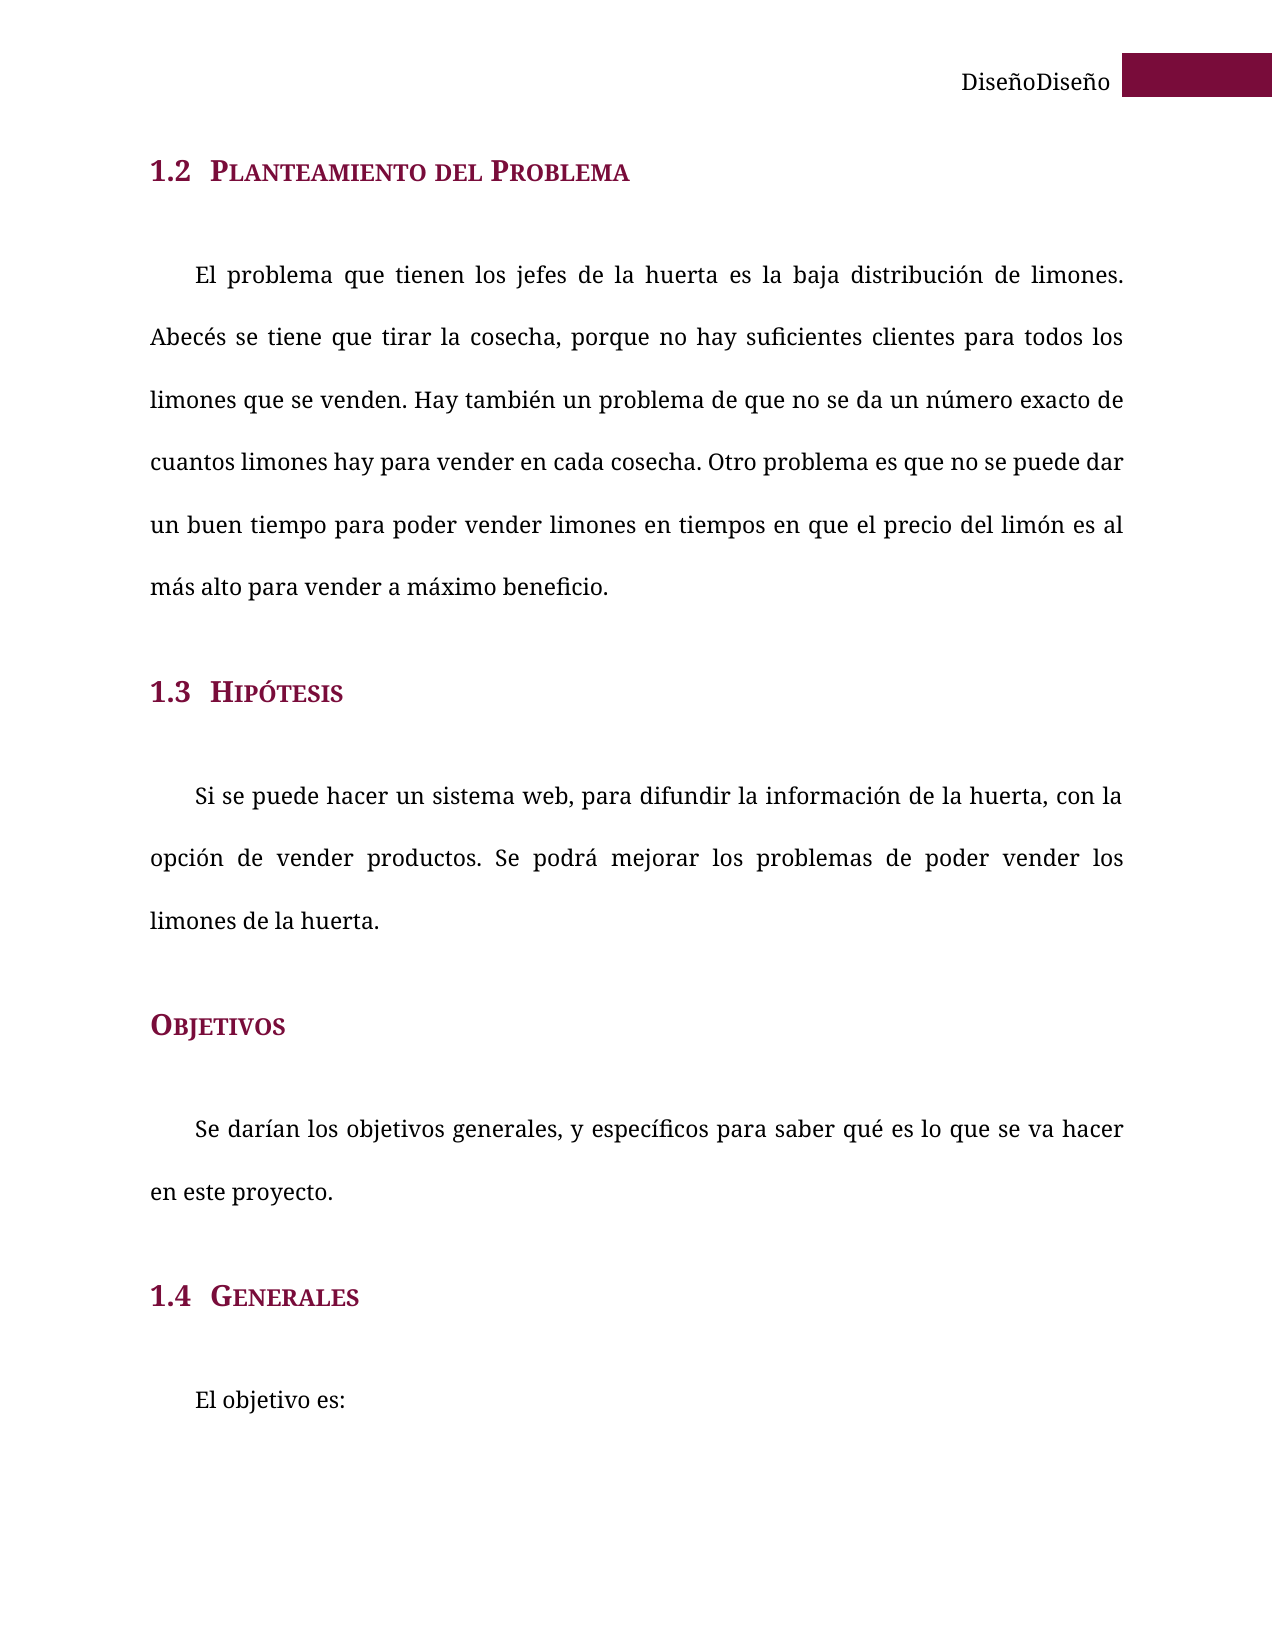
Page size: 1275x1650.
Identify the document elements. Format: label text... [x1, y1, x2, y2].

subtitle Planteamiento del Problema [150, 150, 1125, 190]
text Se darían los objetivos generales, y específicos para saber qué es lo que se va hacer en este proyecto. [150, 1113, 1125, 1207]
text El problema que tienen los jefes de la huerta es la baja distribución de limones. Abecés se tiene que tirar la cosecha, porque no hay suficientes clientes para todos los limones que se venden. Hay también un problema de que no se da un número exacto de cuantos limones hay para vender en cada cosecha. Otro problema es que no se puede dar un buen tiempo para poder vender limones en tiempos en que el precio del limón es al más alto para vender a máximo beneficio. [150, 258, 1125, 602]
subtitle Hipótesis [150, 671, 1125, 711]
text Si se puede hacer un sistema web, para difundir la información de la huerta, con la opción de vender productos. Se podrá mejorar los problemas de poder vender los limones de la huerta. [150, 779, 1125, 936]
subtitle Generales [150, 1276, 1125, 1315]
text El objetivo es: [150, 1384, 1125, 1415]
subtitle Objetivos [150, 1004, 1125, 1044]
